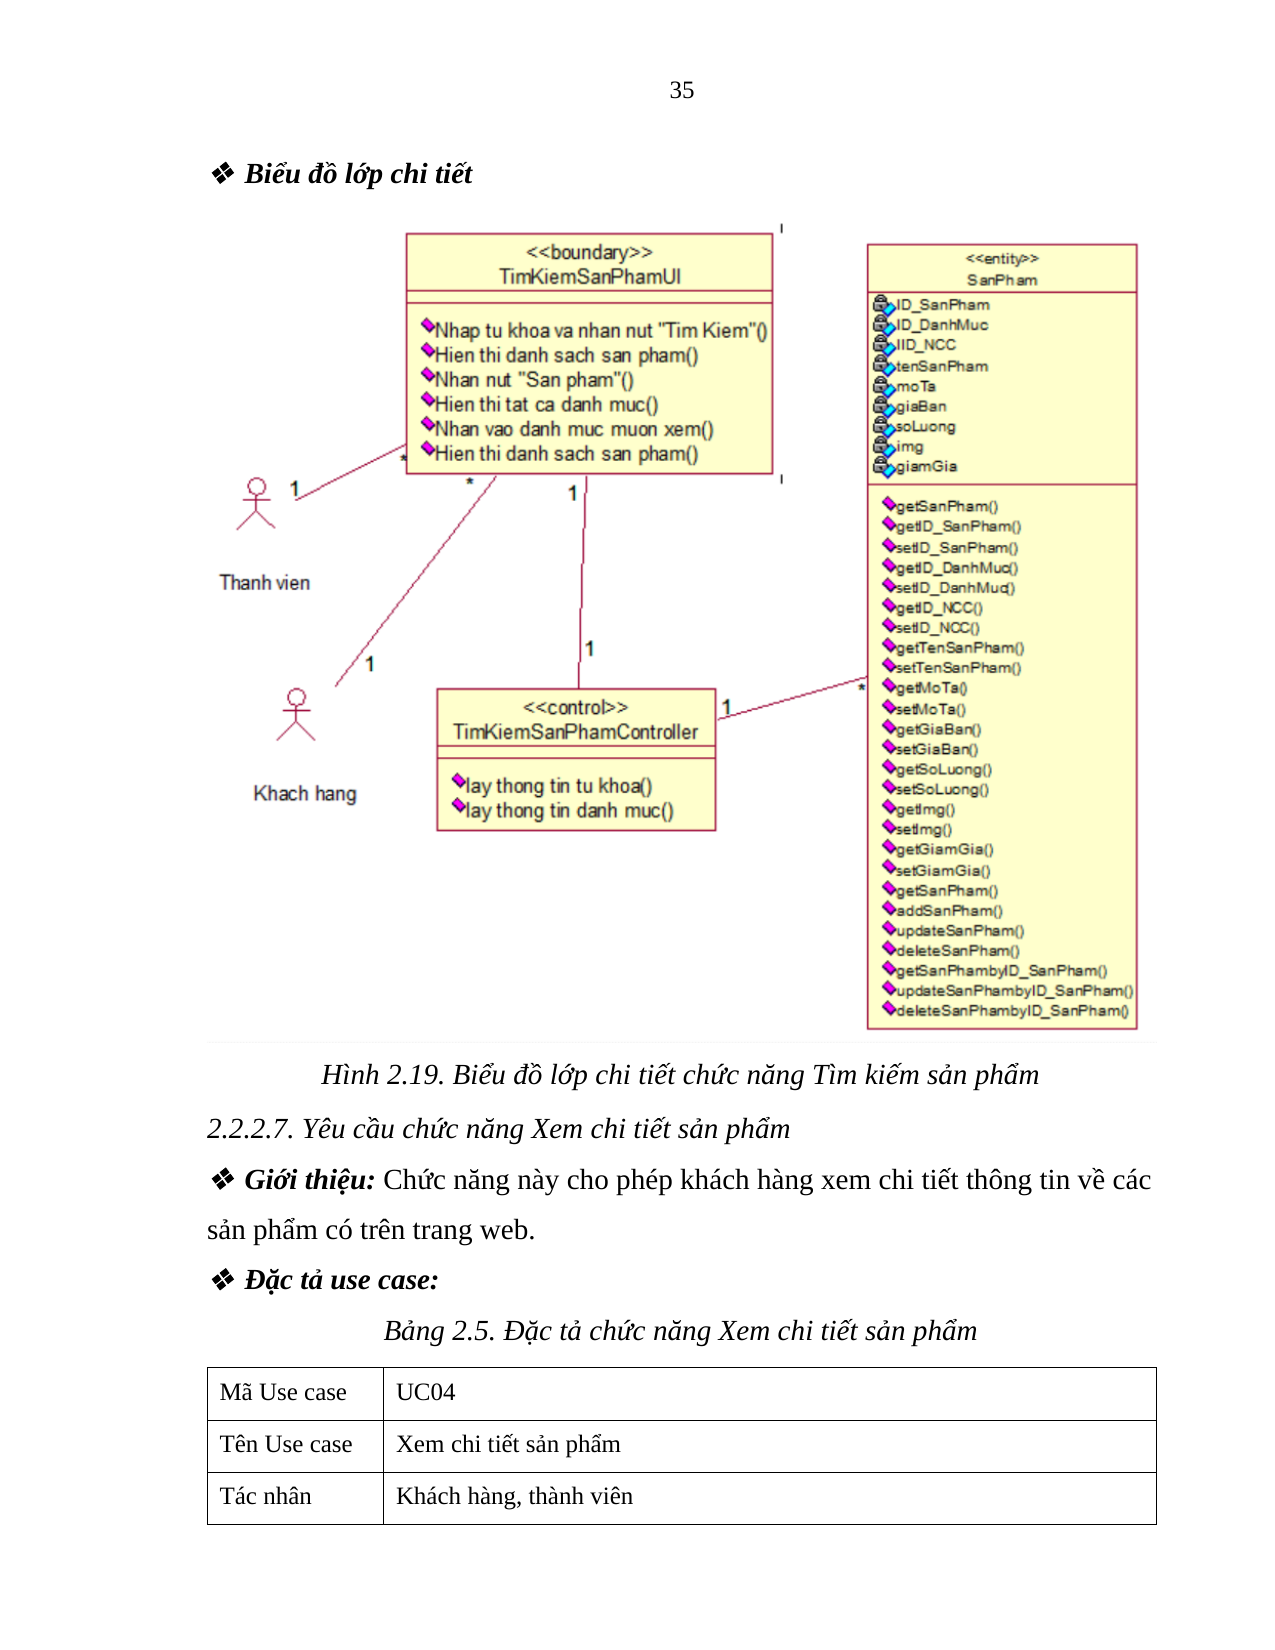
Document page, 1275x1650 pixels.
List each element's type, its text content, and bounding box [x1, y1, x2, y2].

list Đặc tả use case: [207, 1262, 1157, 1296]
table_cell Tên Use case [208, 1421, 383, 1472]
table_cell Xem chi tiết sản phẩm [384, 1421, 1156, 1472]
picture [206, 214, 1157, 1043]
text sản phẩm có trên trang web. [207, 1212, 1157, 1246]
table_header UC04 [384, 1368, 1156, 1419]
table_cell Tác nhân [208, 1473, 383, 1524]
text Hình 2.19. Biểu đồ lớp chi tiết chức năng Tìm kiếm sản phẩm [207, 1057, 1157, 1091]
table_header Mã Use case [208, 1368, 383, 1419]
list Giới thiệu: Chức năng này cho phép khách hàng xem chi tiết thông tin về các [207, 1162, 1157, 1195]
text Bảng 2.5. Đặc tả chức năng Xem chi tiết sản phẩm [207, 1313, 1157, 1346]
list Biểu đồ lớp chi tiết [207, 156, 1157, 190]
subtitle 2.2.2.7. Yêu cầu chức năng Xem chi tiết sản phẩm [207, 1111, 1157, 1145]
table_cell Khách hàng, thành viên [384, 1473, 1156, 1524]
